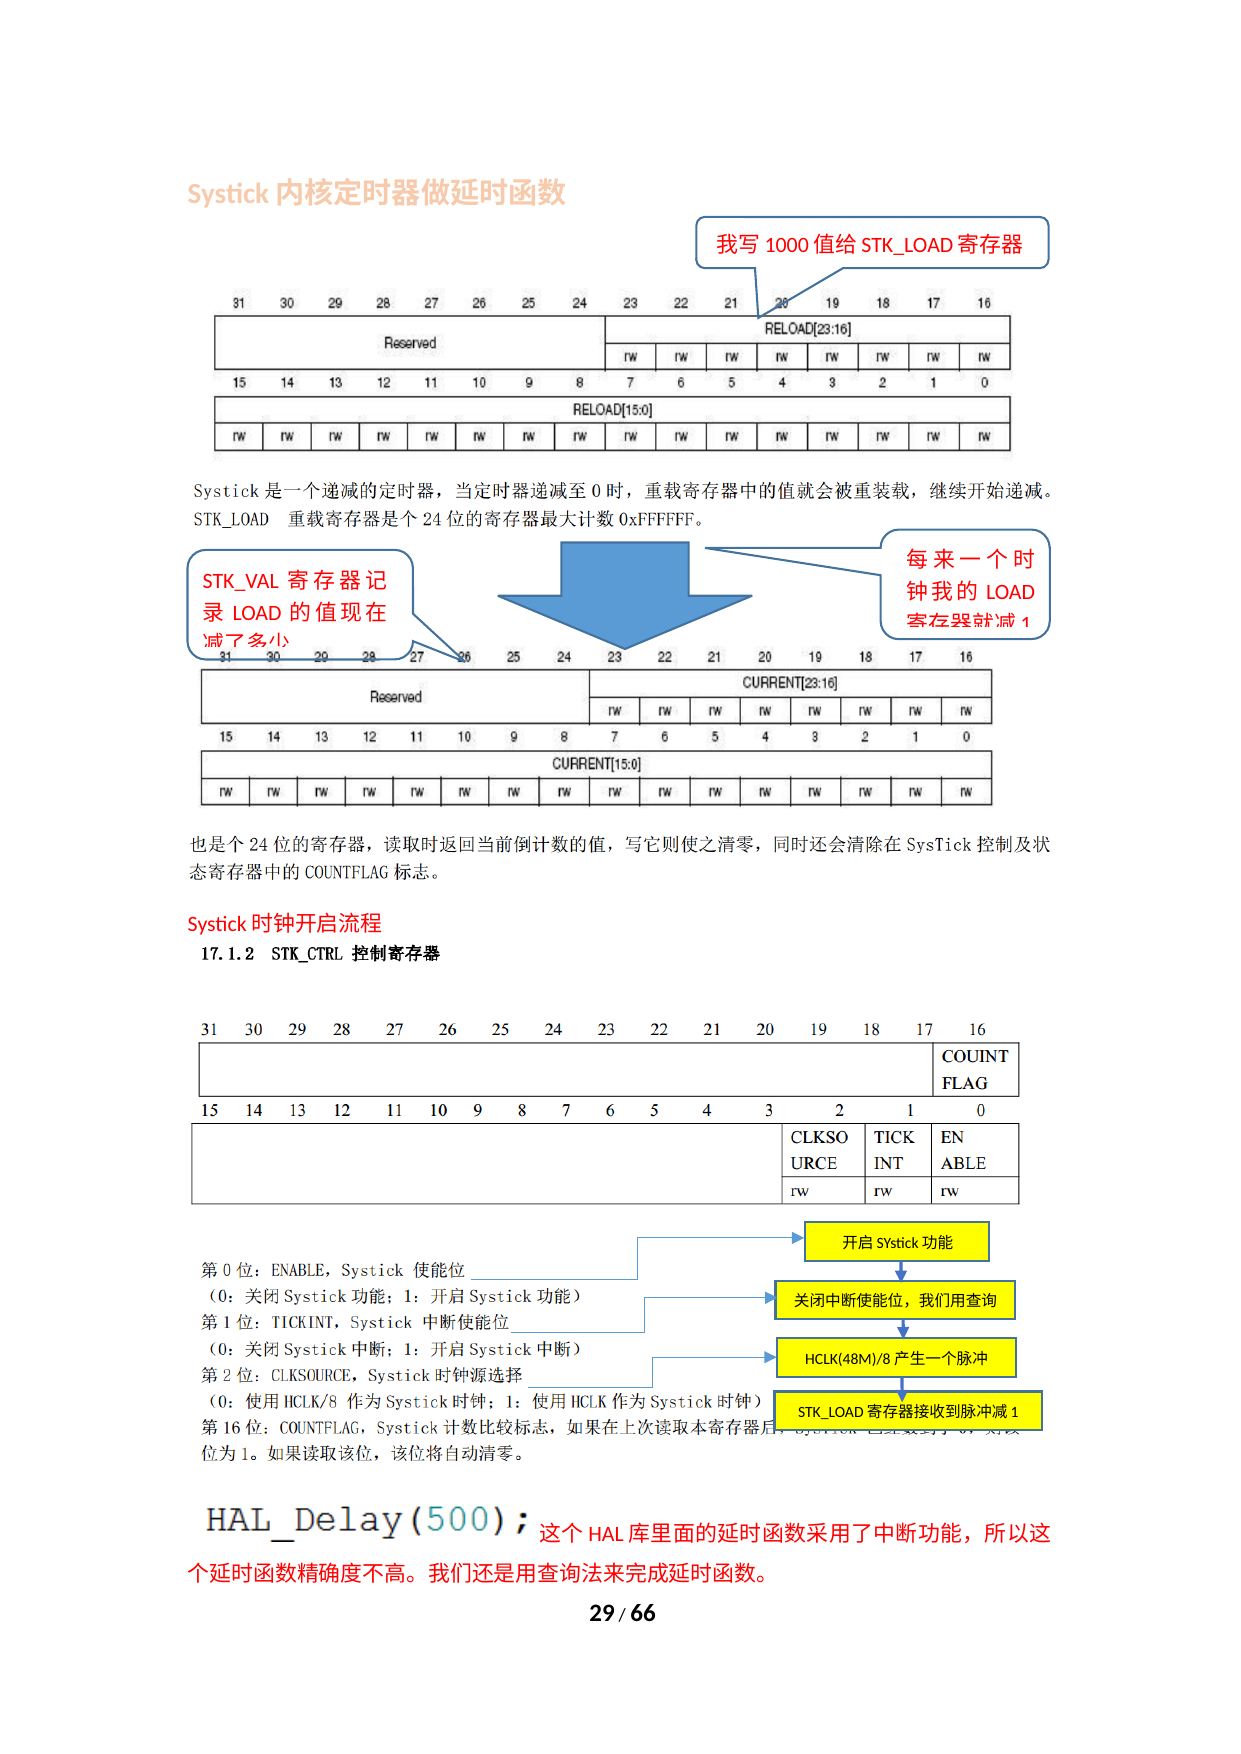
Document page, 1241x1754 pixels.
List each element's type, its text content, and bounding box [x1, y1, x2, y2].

picture [190, 646, 410, 658]
text Systick内核定时器做延时函数 [187, 158, 1053, 223]
picture [187, 288, 1053, 532]
picture [187, 1499, 539, 1542]
picture [758, 288, 805, 315]
picture [187, 938, 1053, 1466]
picture [431, 646, 457, 657]
text Systick时钟开启流程 [187, 906, 1053, 938]
text 这个HAL库里面的延时函数采用了中断功能，所以这个延时函数精确度不高。我们还是用查询法来完成延时函数。 [187, 1491, 1053, 1588]
picture [187, 646, 1053, 889]
